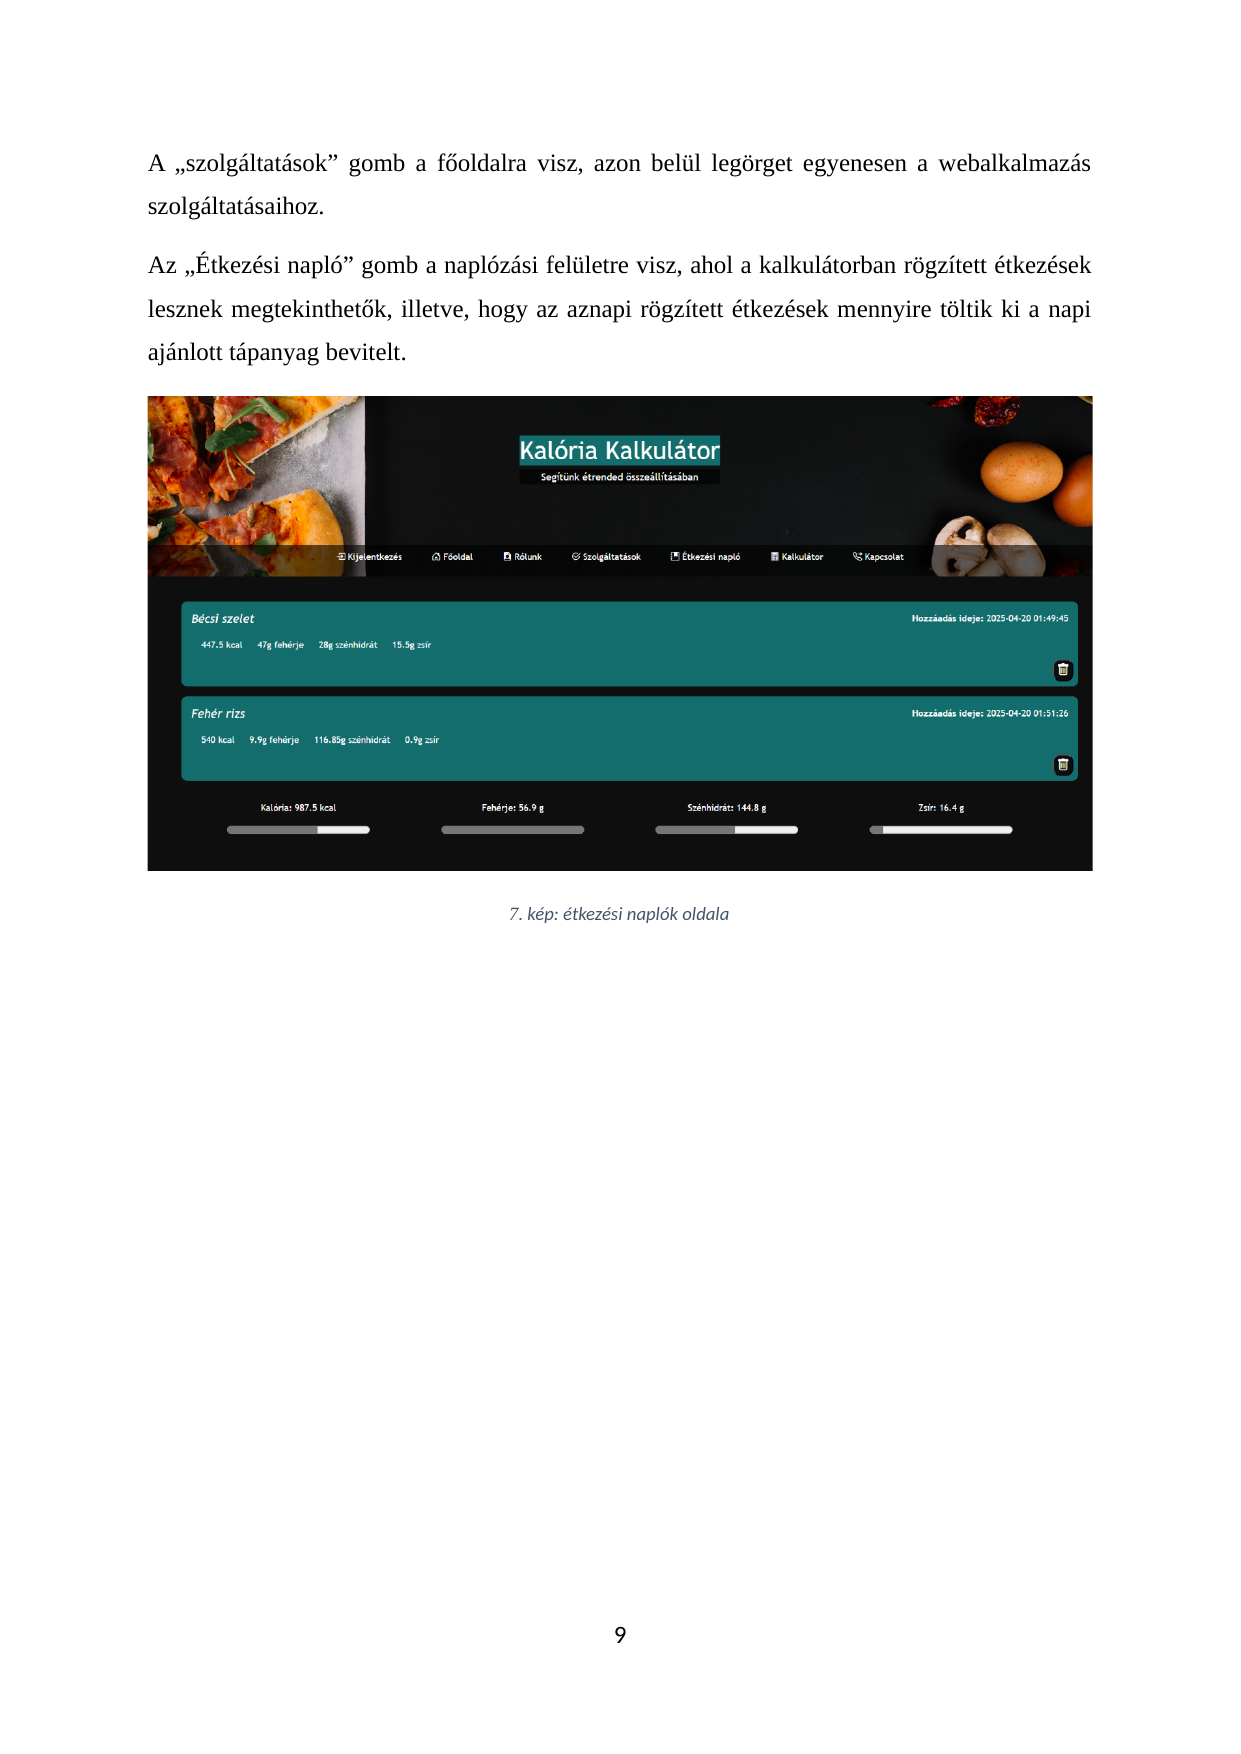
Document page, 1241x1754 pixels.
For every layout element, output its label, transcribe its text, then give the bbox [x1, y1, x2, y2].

picture [147, 396, 1093, 871]
text Az „Étkezési napló” gomb a naplózási felületre visz, ahol a kalkulátorban rögzített étkezések lesznek megtekinthetők, illetve, hogy az aznapi rögzített étkezések mennyire töltik ki a napi ajánlott tápanyag bevitelt. [148, 251, 1092, 366]
text 7. kép: étkezési naplók oldala [148, 902, 1092, 925]
text A „szolgáltatások” gomb a főoldalra visz, azon belül legörget egyenesen a webalkalmazás szolgáltatásaihoz. [148, 148, 1092, 219]
